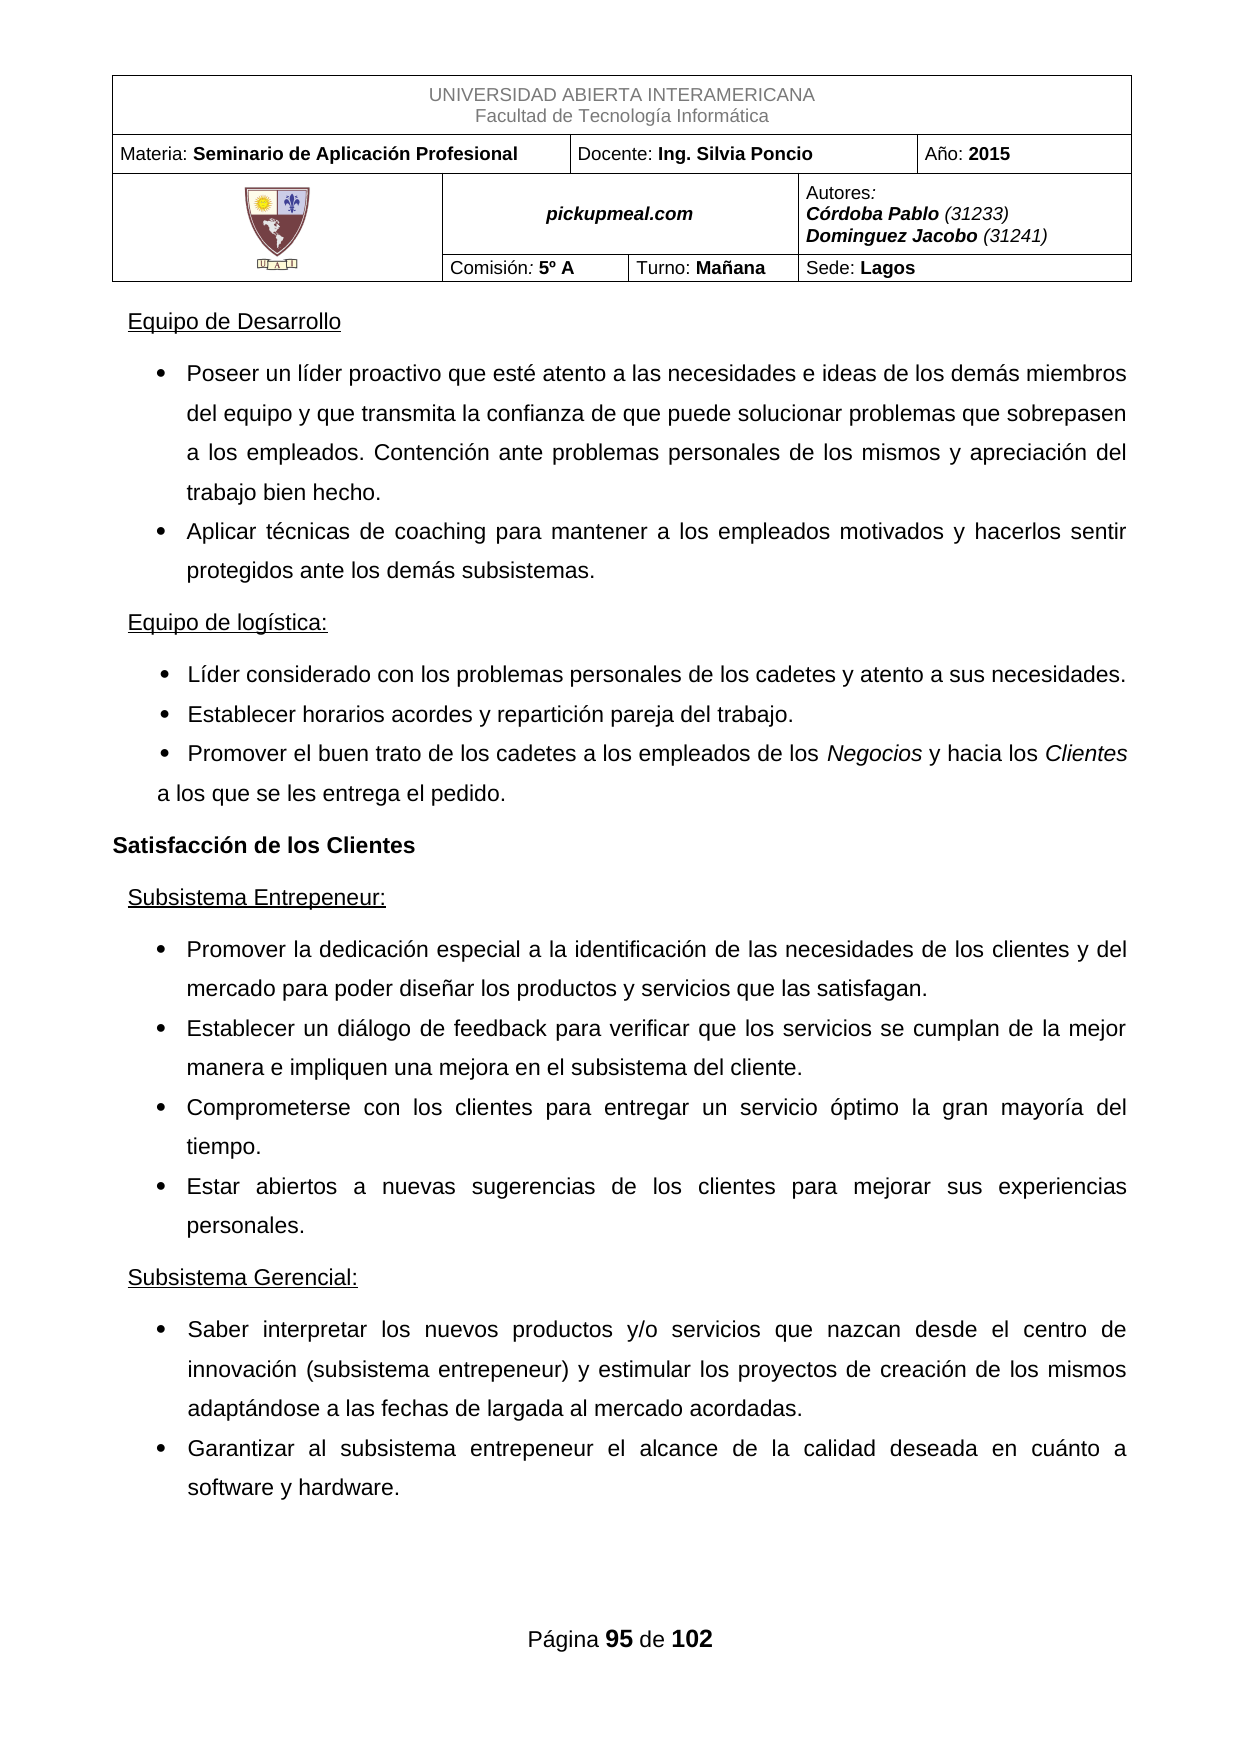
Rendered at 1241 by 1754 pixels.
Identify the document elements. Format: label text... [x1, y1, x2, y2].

list Estar abiertos a nuevas sugerencias de los clientes para mejorar sus experiencias personales. [157, 1173, 1128, 1238]
list Establecer un diálogo de feedback para verificar que los servicios se cumplan de la mejor manera e impliquen una mejora en el subsistema del cliente. [157, 1015, 1128, 1081]
picture [230, 182, 325, 273]
text Equipo de logística: [127, 609, 1128, 636]
list Promover el buen trato de los cadetes a los empleados de los Negocios y hacia los Clientes a los que se les entrega el pedido. [157, 740, 1128, 806]
list Aplicar técnicas de coaching para mantener a los empleados motivados y hacerlos sentir protegidos ante los demás subsistemas. [157, 518, 1128, 584]
text Satisfacción de los Clientes [112, 832, 1128, 858]
text Subsistema Entrepeneur: [127, 884, 1128, 910]
list Líder considerado con los problemas personales de los cadetes y atento a sus necesidades. [157, 661, 1128, 688]
list Comprometerse con los clientes para entregar un servicio óptimo la gran mayoría del tiempo. [157, 1094, 1128, 1159]
list Promover la dedicación especial a la identificación de las necesidades de los clientes y del mercado para poder diseñar los productos y servicios que las satisfagan. [157, 936, 1128, 1002]
text Subsistema Gerencial: [112, 1264, 1128, 1290]
list Garantizar al subsistema entrepeneur el alcance de la calidad deseada en cuánto a software y hardware. [157, 1434, 1128, 1500]
list Saber interpretar los nuevos productos y/o servicios que nazcan desde el centro de innovación (subsistema entrepeneur) y estimular los proyectos de creación de los mismos adaptándose a las fechas de largada al mercado acordadas. [157, 1316, 1128, 1421]
list Establecer horarios acordes y repartición pareja del trabajo. [157, 701, 1128, 727]
text Equipo de Desarrollo [127, 308, 1128, 334]
